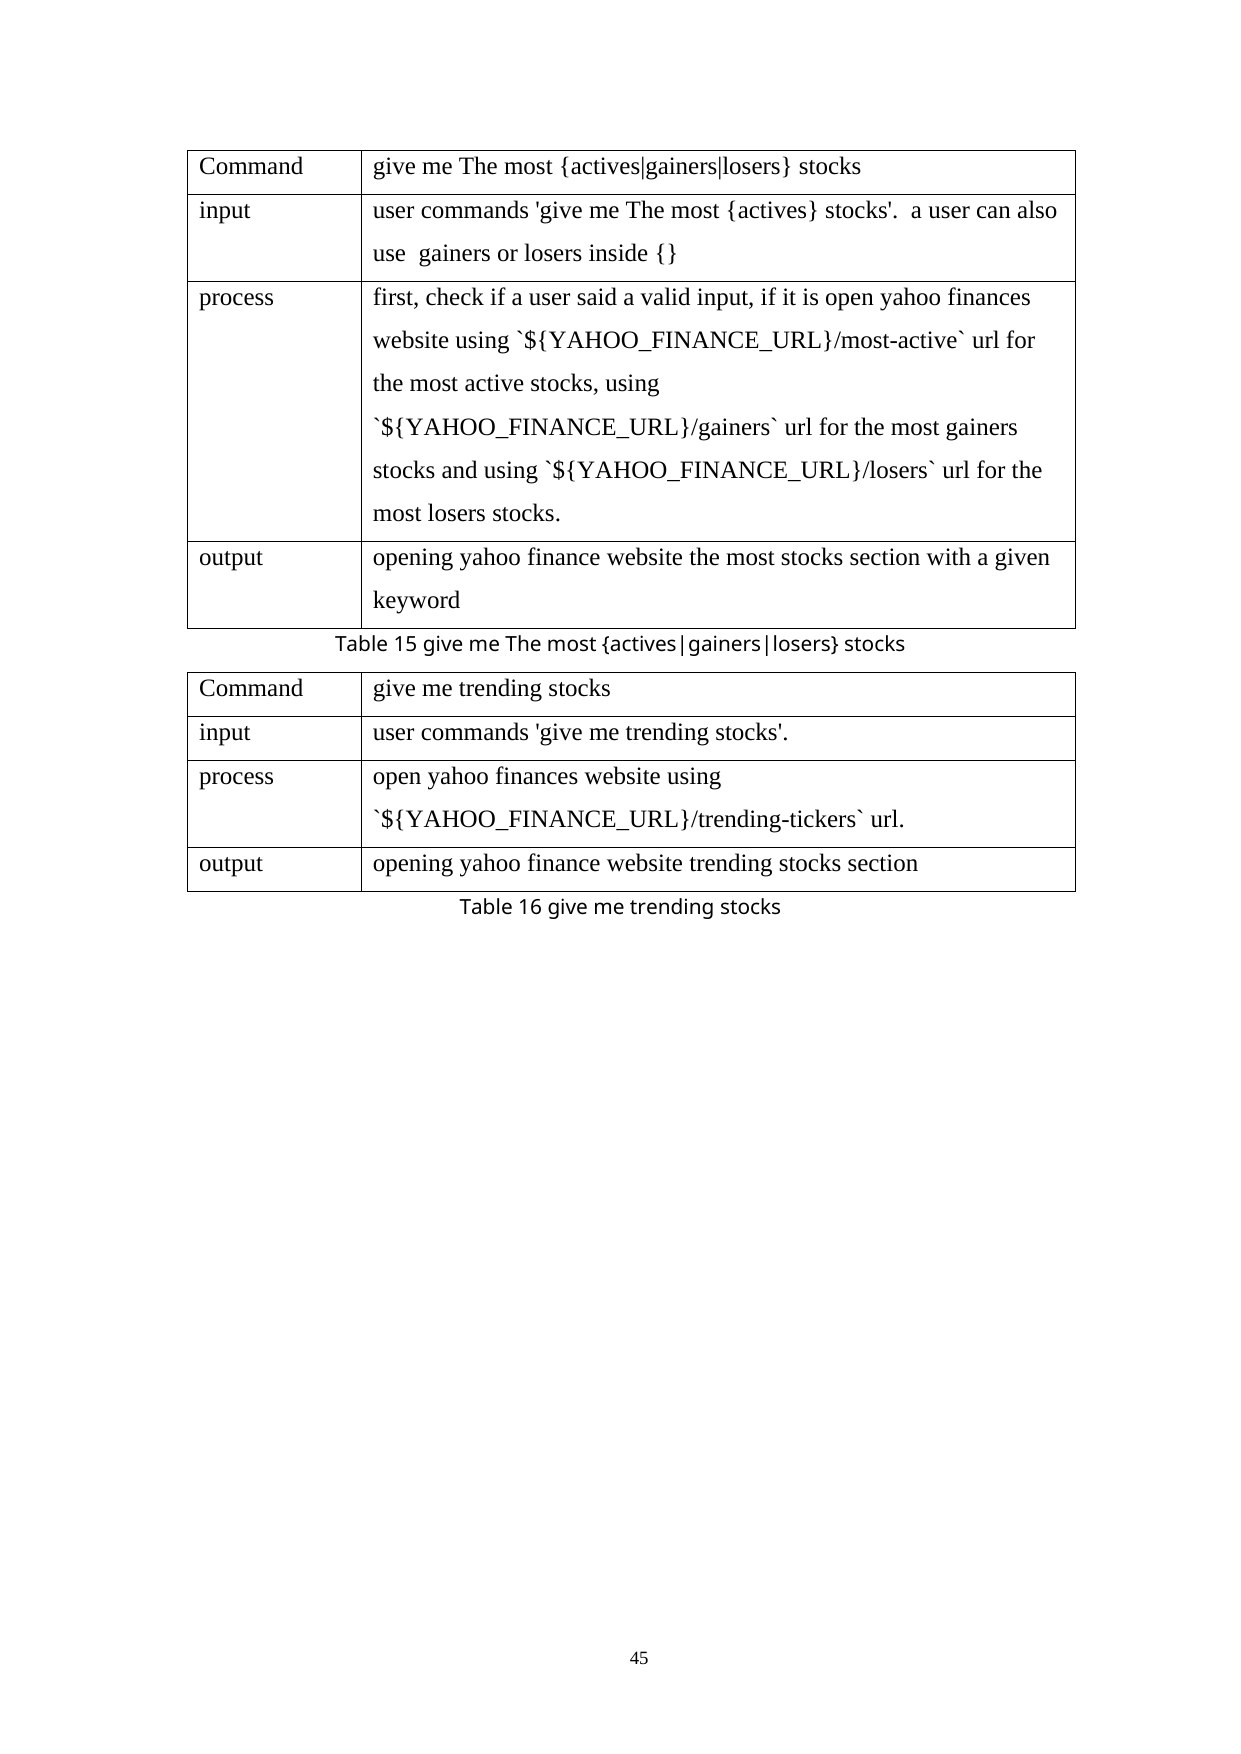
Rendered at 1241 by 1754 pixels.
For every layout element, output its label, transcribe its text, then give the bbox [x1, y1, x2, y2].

table_cell output [188, 542, 361, 628]
table_cell opening yahoo finance website the most stocks section with a given keyword [362, 542, 1075, 628]
table_cell output [188, 848, 361, 891]
table_cell user commands 'give me trending stocks'. [362, 717, 1075, 760]
table_cell user commands 'give me The most {actives} stocks'. a user can also use gainers or losers inside {} [362, 195, 1075, 281]
text Table 16 give me trending stocks [187, 892, 1053, 921]
table_cell input [188, 195, 361, 281]
table_header give me trending stocks [362, 673, 1075, 716]
table_cell process [188, 761, 361, 847]
table_cell opening yahoo finance website trending stocks section [362, 848, 1075, 891]
table_cell input [188, 717, 361, 760]
table_header Command [188, 151, 361, 194]
text Table 15 give me The most {actives|gainers|losers} stocks [187, 629, 1053, 658]
table_cell open yahoo finances website using `${YAHOO_FINANCE_URL}/trending-tickers` url. [362, 761, 1075, 847]
table_header Command [188, 673, 361, 716]
table_cell process [188, 282, 361, 541]
table_cell first, check if a user said a valid input, if it is open yahoo finances website using `${YAHOO_FINANCE_URL}/most-active` url for the most active stocks, using `${YAHOO_FINANCE_URL}/gainers` url for the most gainers stocks and using `${YAHOO_FINANCE_URL}/losers` url for the most losers stocks. [362, 282, 1075, 541]
table_header give me The most {actives|gainers|losers} stocks [362, 151, 1075, 194]
